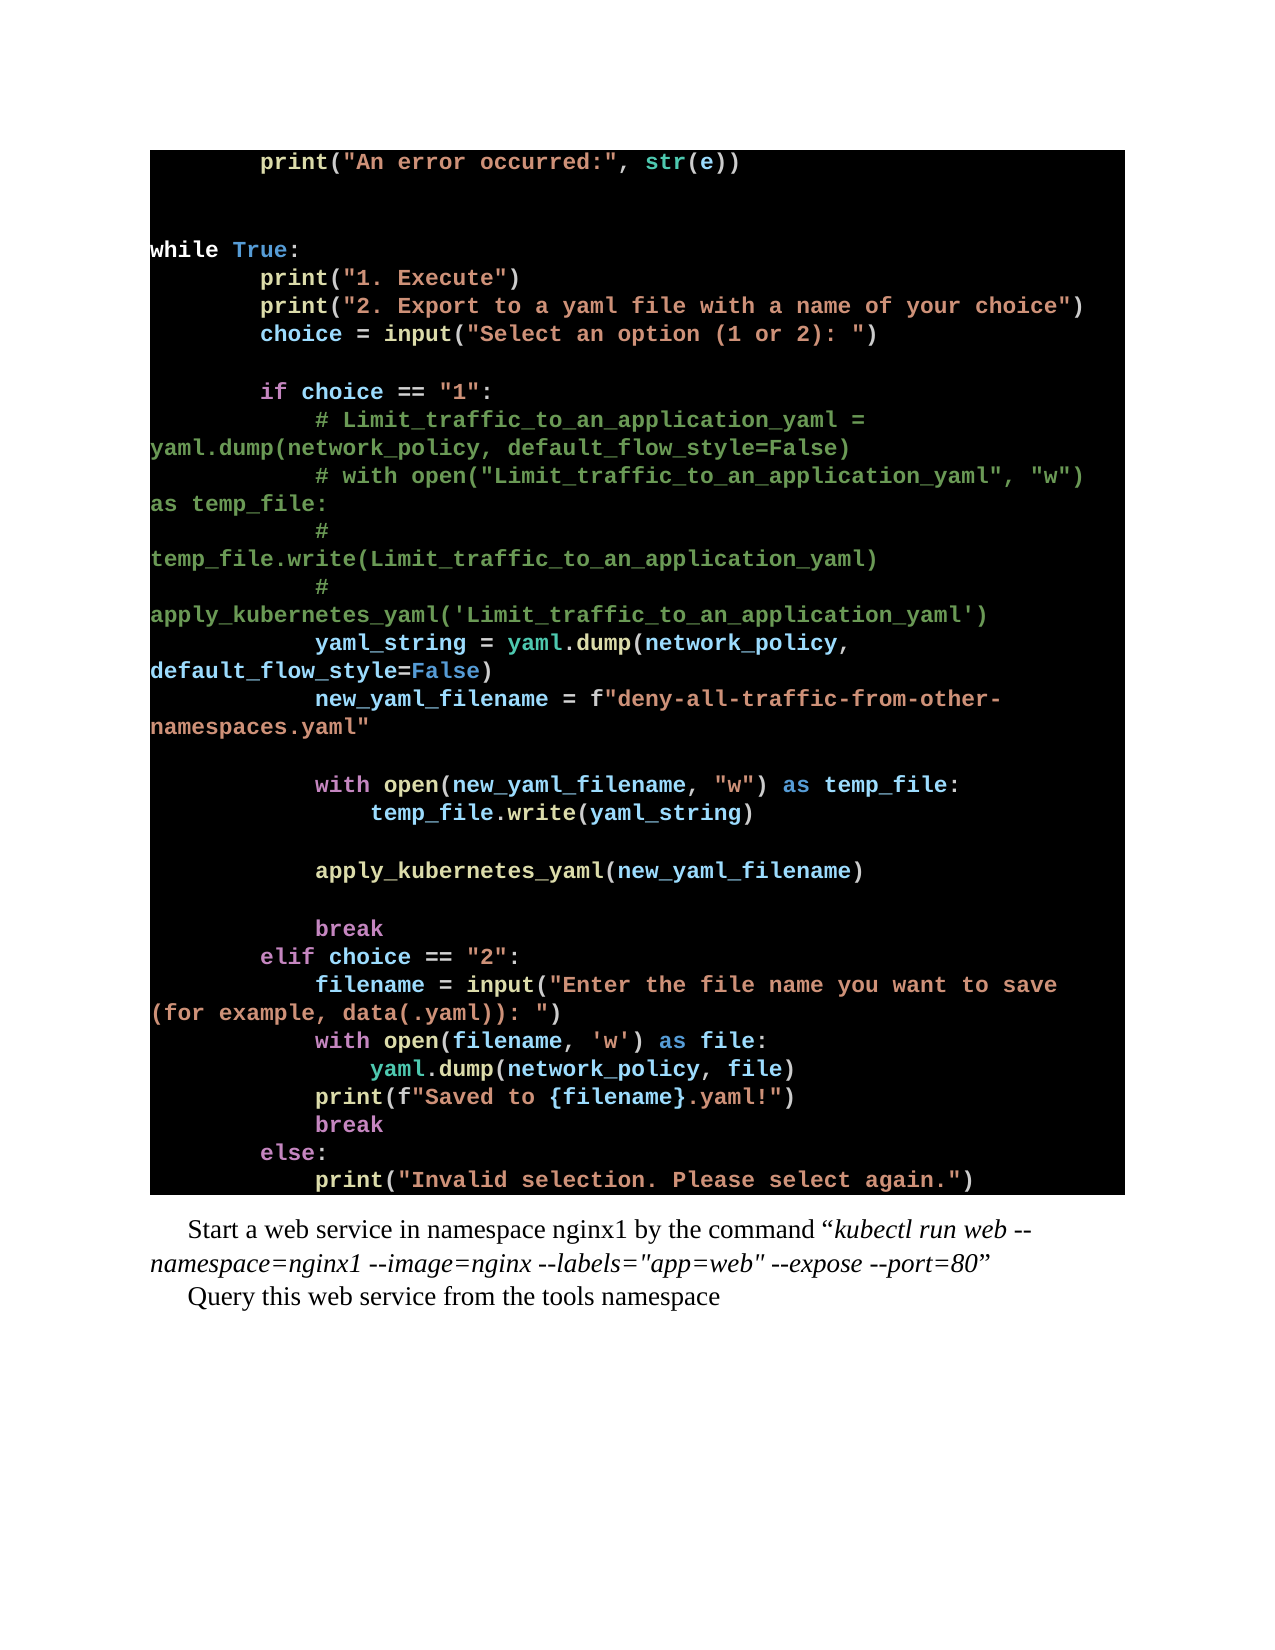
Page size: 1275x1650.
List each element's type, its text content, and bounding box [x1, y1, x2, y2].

text while True: [150, 238, 1125, 264]
text print("1. Execute") [150, 266, 1125, 292]
text yaml_string = yaml.dump(network_policy, default_flow_style=False) [150, 631, 1125, 685]
text # apply_kubernetes_yaml('Limit_traffic_to_an_application_yaml') [150, 576, 1125, 629]
text if choice == "1": [150, 380, 1125, 406]
text # with open("Limit_traffic_to_an_application_yaml", "w") as temp_file: [150, 464, 1125, 518]
text choice = input("Select an option (1 or 2): ") [150, 322, 1125, 348]
text print(f"Saved to {filename}.yaml!") [150, 1085, 1125, 1111]
text with open(new_yaml_filename, "w") as temp_file: [150, 773, 1125, 799]
text print("An error occurred:", str(e)) [150, 150, 1125, 176]
text with open(filename, 'w') as file: [150, 1029, 1125, 1055]
text break [150, 1113, 1125, 1139]
text else: [150, 1141, 1125, 1167]
text filename = input("Enter the file name you want to save (for example, data(.yaml)): ") [150, 973, 1125, 1027]
text print("Invalid selection. Please select again.") [150, 1169, 1125, 1195]
text elif choice == "2": [150, 945, 1125, 971]
text Start a web service in namespace nginx1 by the command “kubectl run web --namespace=nginx1 --image=nginx --labels="app=web" --expose --port=80” [150, 1213, 1125, 1278]
text break [150, 917, 1125, 943]
text # Limit_traffic_to_an_application_yaml = yaml.dump(network_policy, default_flow_style=False) [150, 408, 1125, 462]
text new_yaml_filename = f"deny-all-traffic-from-other-namespaces.yaml" [150, 687, 1125, 741]
text print("2. Export to a yaml file with a name of your choice") [150, 294, 1125, 320]
text apply_kubernetes_yaml(new_yaml_filename) [150, 859, 1125, 885]
text # temp_file.write(Limit_traffic_to_an_application_yaml) [150, 520, 1125, 574]
text yaml.dump(network_policy, file) [150, 1057, 1125, 1083]
text temp_file.write(yaml_string) [150, 801, 1125, 827]
text Query this web service from the tools namespace [150, 1280, 1125, 1312]
